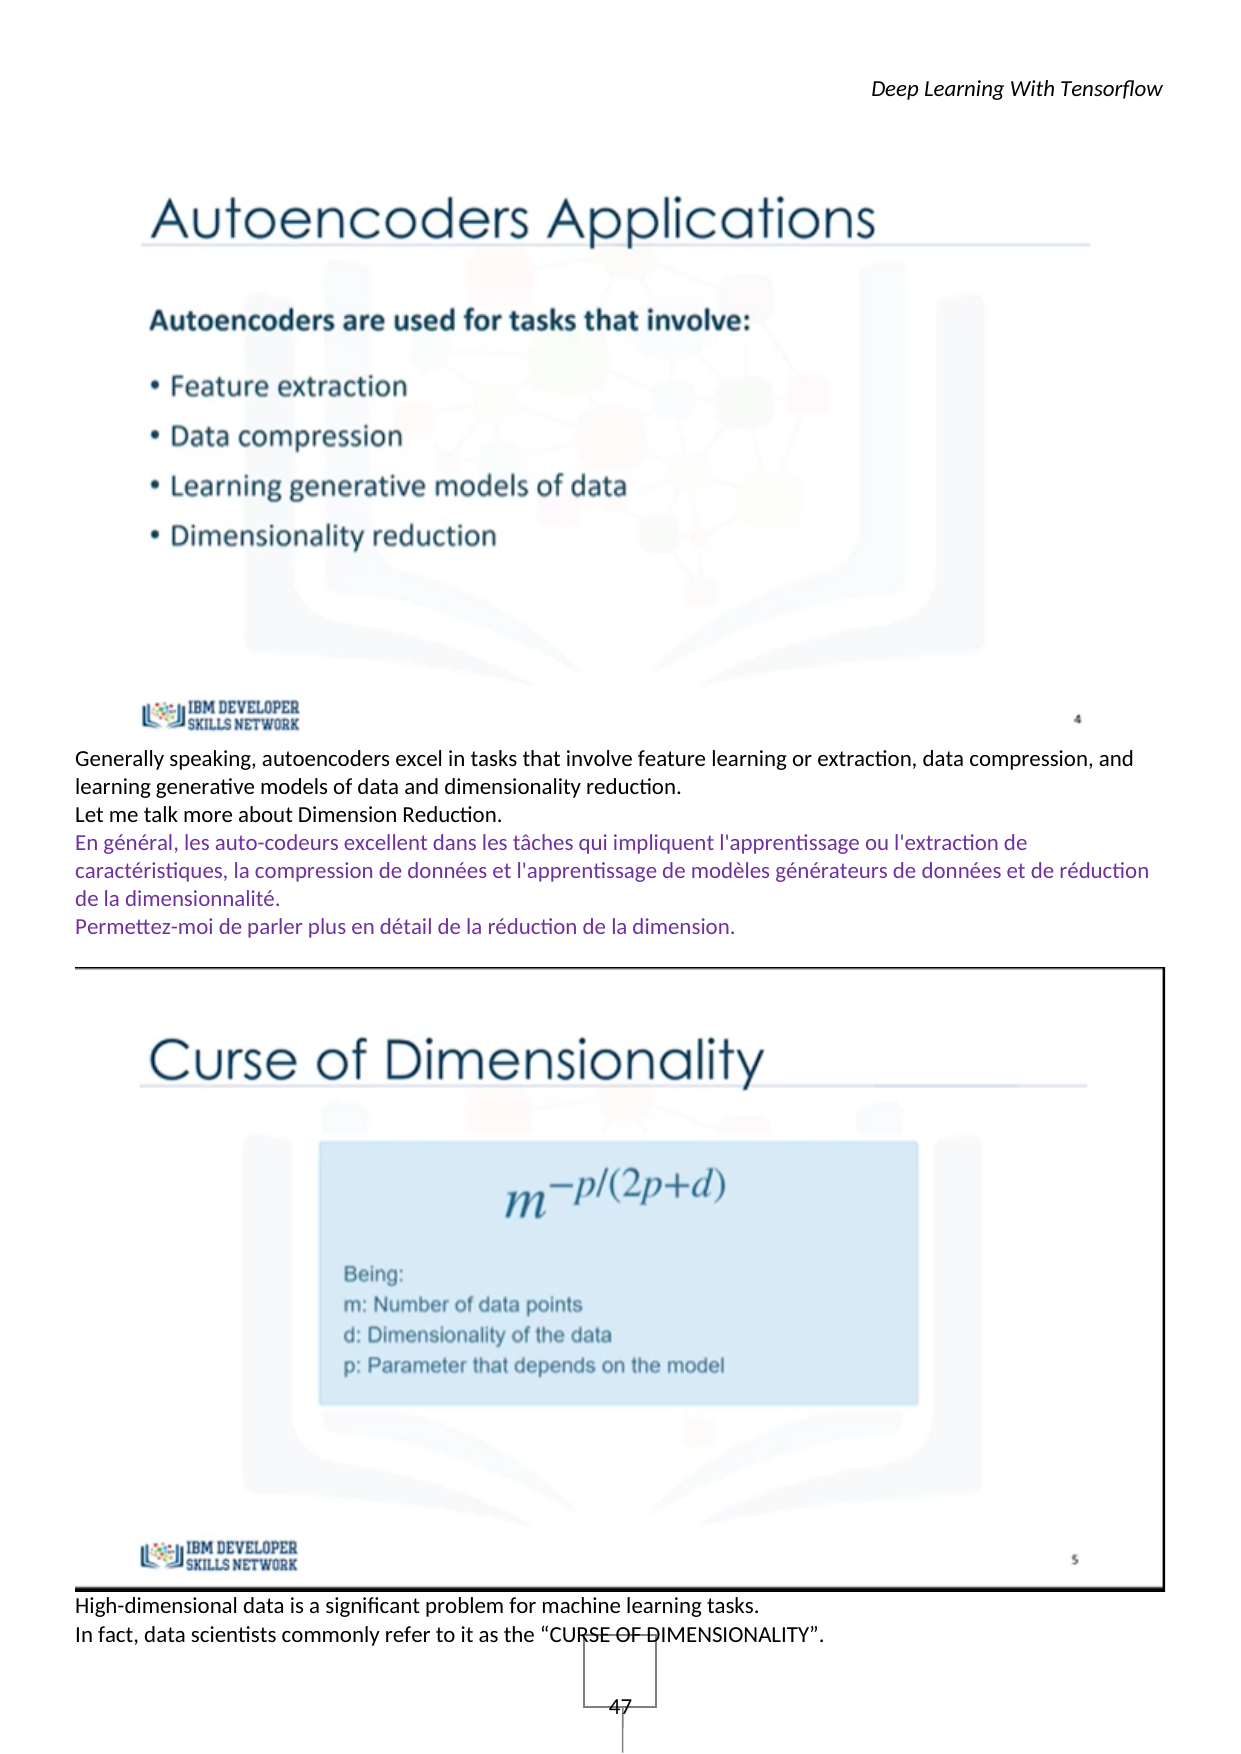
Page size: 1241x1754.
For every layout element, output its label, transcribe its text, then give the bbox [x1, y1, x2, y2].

picture [75, 129, 1166, 744]
text In fact, data scientists commonly refer to it as the “CURSE OF DIMENSIONALITY”. [75, 1620, 1165, 1648]
text High-dimensional data is a significant problem for machine learning tasks. [75, 1592, 1165, 1620]
text En général, les auto-codeurs excellent dans les tâches qui impliquent l'apprentissage ou l'extraction de caractéristiques, la compression de données et l'apprentissage de modèles générateurs de données et de réduction de la dimensionnalité. [75, 828, 1165, 912]
picture [75, 967, 1166, 1592]
text Permettez-moi de parler plus en détail de la réduction de la dimension. [75, 912, 1165, 940]
text Generally speaking, autoencoders excel in tasks that involve feature learning or extraction, data compression, and learning generative models of data and dimensionality reduction. [75, 744, 1165, 800]
text Let me talk more about Dimension Reduction. [75, 800, 1165, 828]
